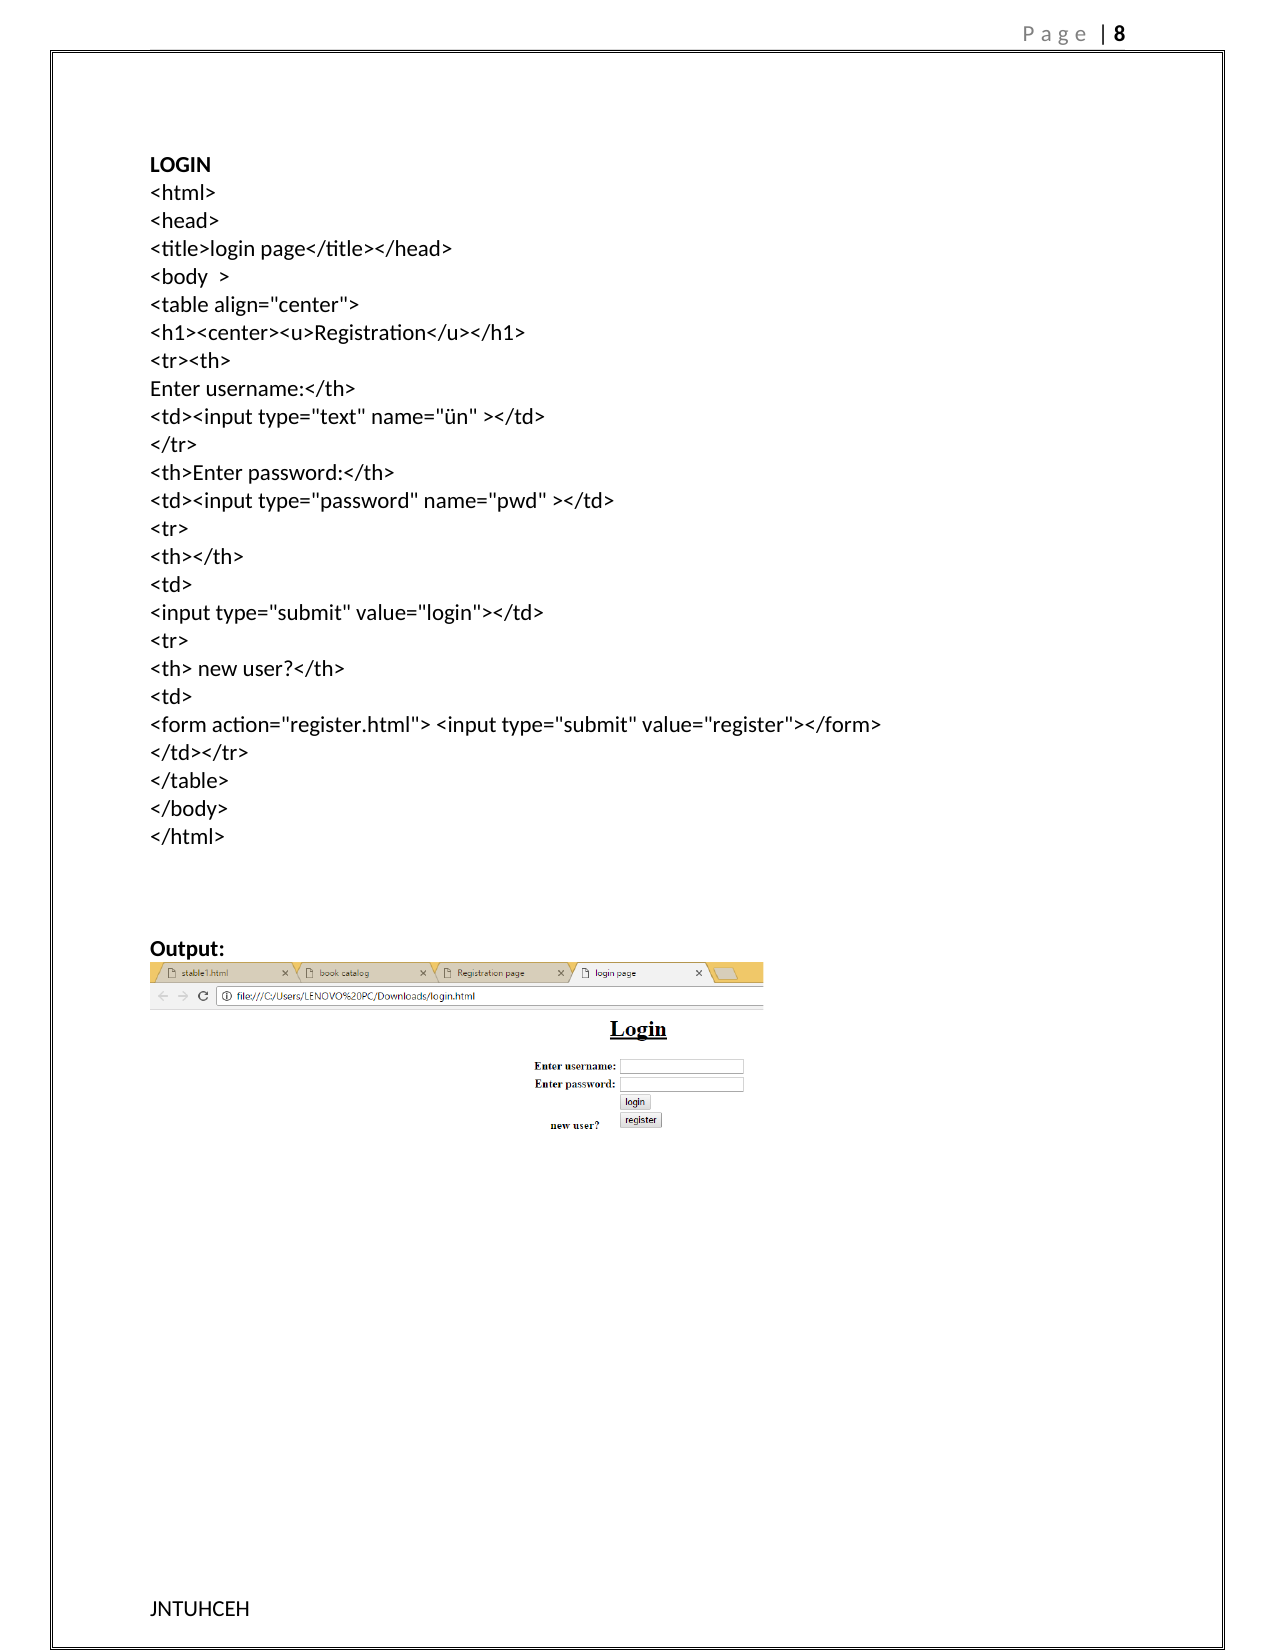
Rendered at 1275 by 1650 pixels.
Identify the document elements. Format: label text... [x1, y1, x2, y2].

text LOGIN [150, 150, 1125, 178]
text </td></tr> [150, 738, 1125, 766]
text <h1><center><u>Registration</u></h1> [150, 318, 1125, 346]
text </body> [150, 794, 1125, 822]
picture [150, 962, 764, 1186]
text <form action="register.html"> <input type="submit" value="register"></form> [150, 710, 1125, 738]
text Enter username:</th> [150, 374, 1125, 402]
text <td><input type="text" name="ün" ></td> [150, 402, 1125, 430]
text <table align="center"> [150, 290, 1125, 318]
text </html> [150, 822, 1125, 851]
text <tr><th> [150, 346, 1125, 374]
text <head> [150, 206, 1125, 234]
text <input type="submit" value="login"></td> [150, 598, 1125, 626]
text <body > [150, 262, 1125, 290]
text <th></th> [150, 542, 1125, 570]
text <tr> [150, 626, 1125, 654]
text <td> [150, 570, 1125, 598]
text </tr> [150, 430, 1125, 458]
text <td><input type="password" name="pwd" ></td> [150, 486, 1125, 514]
text Output: [150, 934, 1125, 963]
text </table> [150, 766, 1125, 794]
text <title>login page</title></head> [150, 234, 1125, 262]
text <html> [150, 178, 1125, 206]
text <th>Enter password:</th> [150, 458, 1125, 486]
text <td> [150, 682, 1125, 710]
text <th> new user?</th> [150, 654, 1125, 682]
text <tr> [150, 514, 1125, 542]
